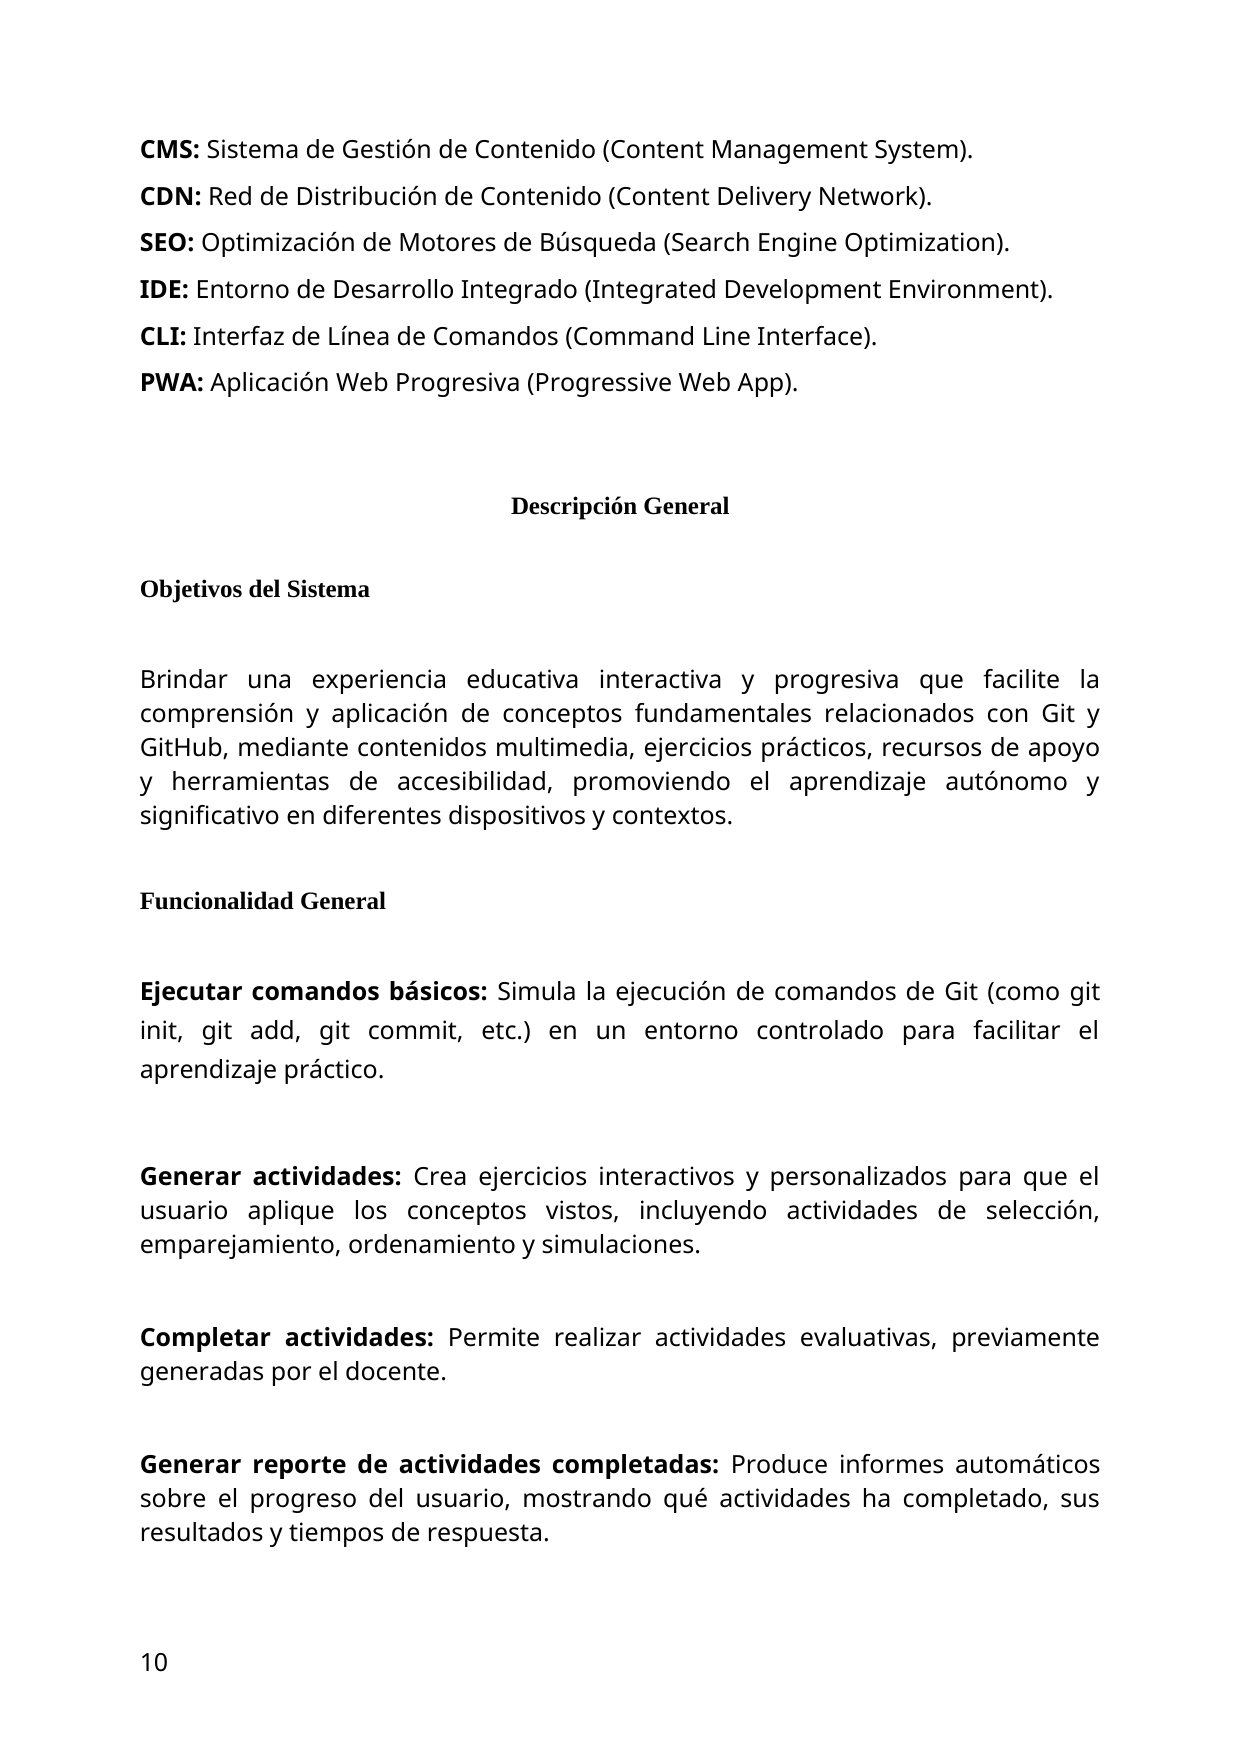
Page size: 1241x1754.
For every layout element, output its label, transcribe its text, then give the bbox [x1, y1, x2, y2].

text CDN: Red de Distribución de Contenido (Content Delivery Network). [139, 178, 1101, 213]
text SEO: Optimización de Motores de Búsqueda (Search Engine Optimization). [139, 225, 1101, 259]
text CMS: Sistema de Gestión de Contenido (Content Management System). [139, 132, 1101, 166]
text CLI: Interfaz de Línea de Comandos (Command Line Interface). [139, 318, 1101, 352]
text IDE: Entorno de Desarrollo Integrado (Integrated Development Environment). [139, 272, 1101, 306]
text Brindar una experiencia educativa interactiva y progresiva que facilite la comprensión y aplicación de conceptos fundamentales relacionados con Git y GitHub, mediante contenidos multimedia, ejercicios prácticos, recursos de apoyo y herramientas de accesibilidad, promoviendo el aprendizaje autónomo y significativo en diferentes dispositivos y contextos. [139, 662, 1101, 832]
subtitle Funcionalidad General [139, 886, 1101, 914]
text Completar actividades: Permite realizar actividades evaluativas, previamente generadas por el docente. [139, 1320, 1101, 1388]
text Generar reporte de actividades completadas: Produce informes automáticos sobre el progreso del usuario, mostrando qué actividades ha completado, sus resultados y tiempos de respuesta. [139, 1447, 1101, 1549]
text Ejecutar comandos básicos: Simula la ejecución de comandos de Git (como git init, git add, git commit, etc.) en un entorno controlado para facilitar el aprendizaje práctico. [139, 974, 1101, 1086]
text Generar actividades: Crea ejercicios interactivos y personalizados para que el usuario aplique los conceptos vistos, incluyendo actividades de selección, emparejamiento, ordenamiento y simulaciones. [139, 1158, 1101, 1261]
text PWA: Aplicación Web Progresiva (Progressive Web App). [139, 365, 1101, 399]
subtitle Descripción General [139, 491, 1101, 520]
subtitle Objetivos del Sistema [139, 574, 1101, 603]
